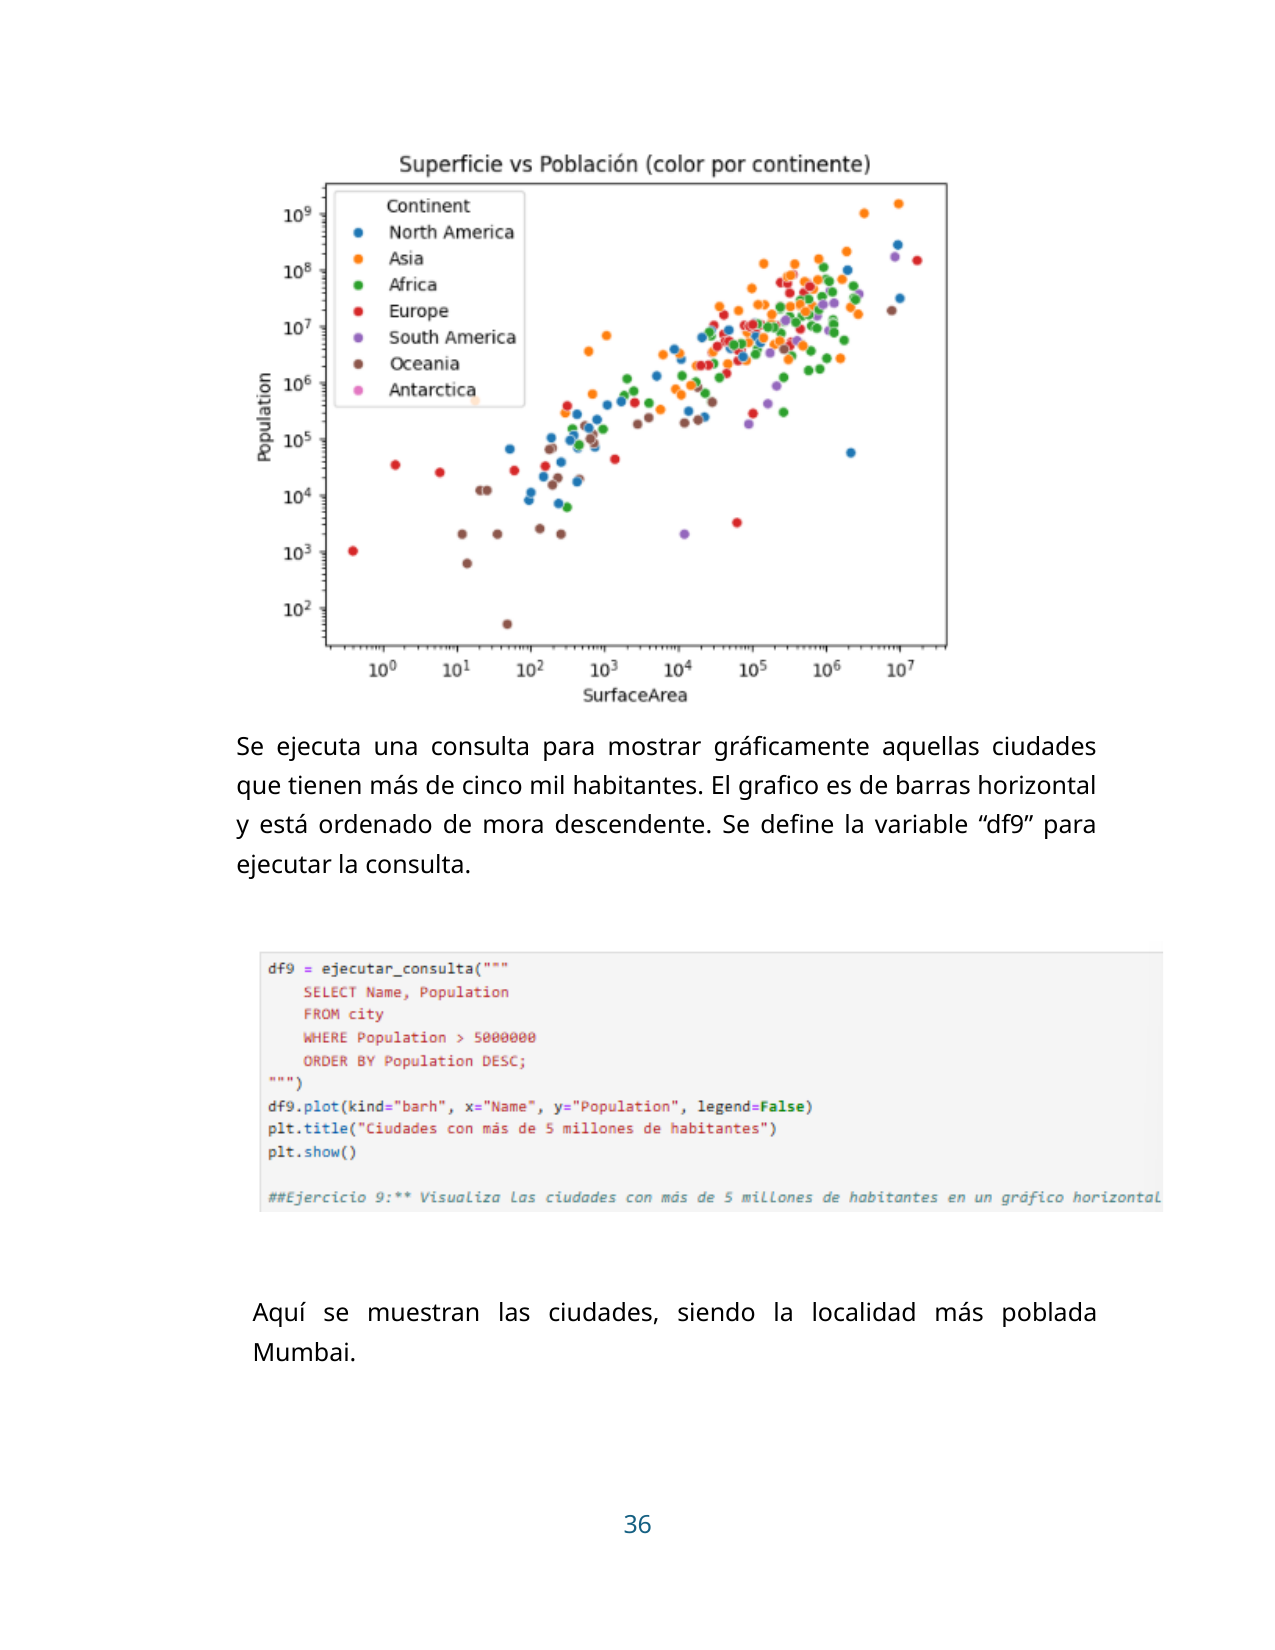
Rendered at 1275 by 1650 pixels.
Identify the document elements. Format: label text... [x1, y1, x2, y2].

picture [252, 941, 1164, 1212]
picture [252, 147, 984, 707]
list Aquí se muestran las ciudades, siendo la localidad más poblada Mumbai. [252, 1295, 1098, 1368]
text Se ejecuta una consulta para mostrar gráficamente aquellas ciudades que tienen más de cinco mil habitantes. El grafico es de barras horizontal y está ordenado de mora descendente. Se define la variable “df9” para ejecutar la consulta. [236, 729, 1098, 880]
